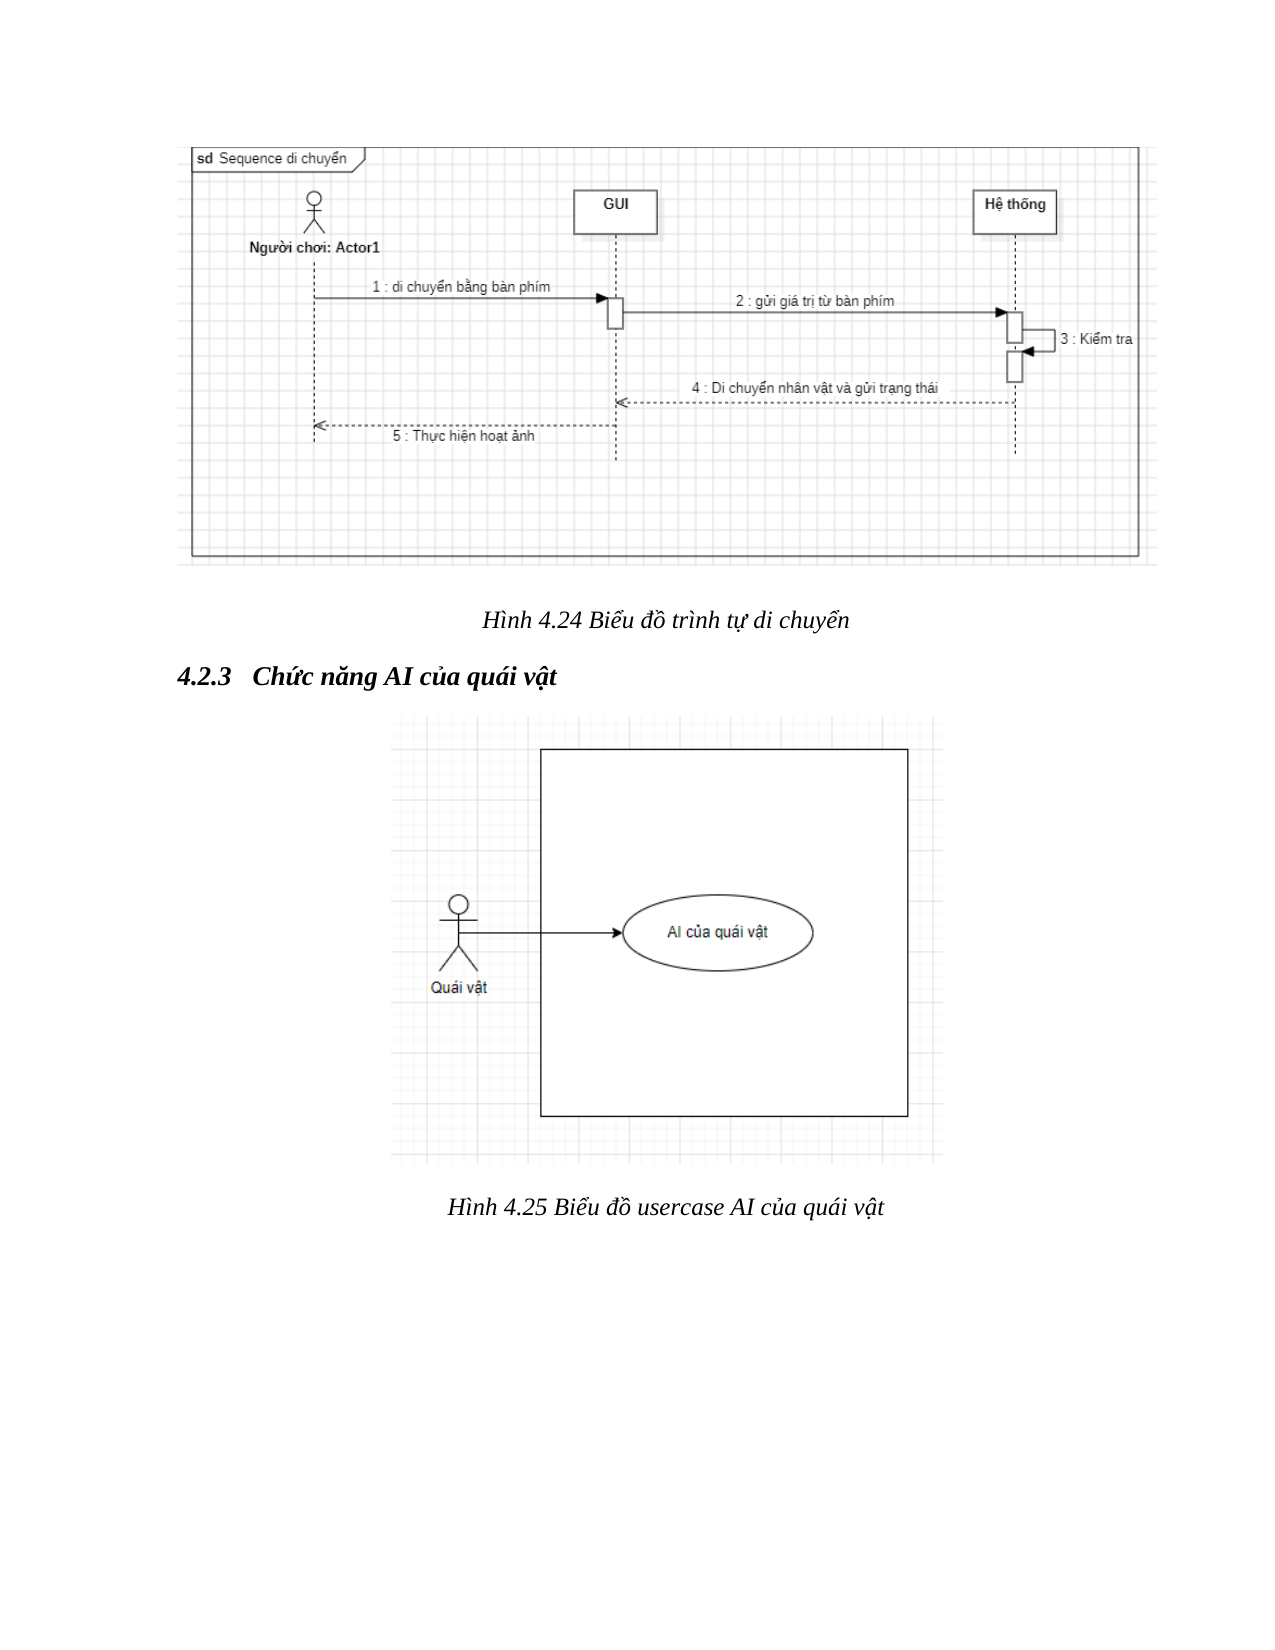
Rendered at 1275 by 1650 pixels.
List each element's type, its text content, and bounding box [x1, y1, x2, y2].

picture [391, 716, 943, 1164]
subtitle Chức năng AI của quái vật [177, 660, 1157, 692]
picture [177, 147, 1157, 566]
